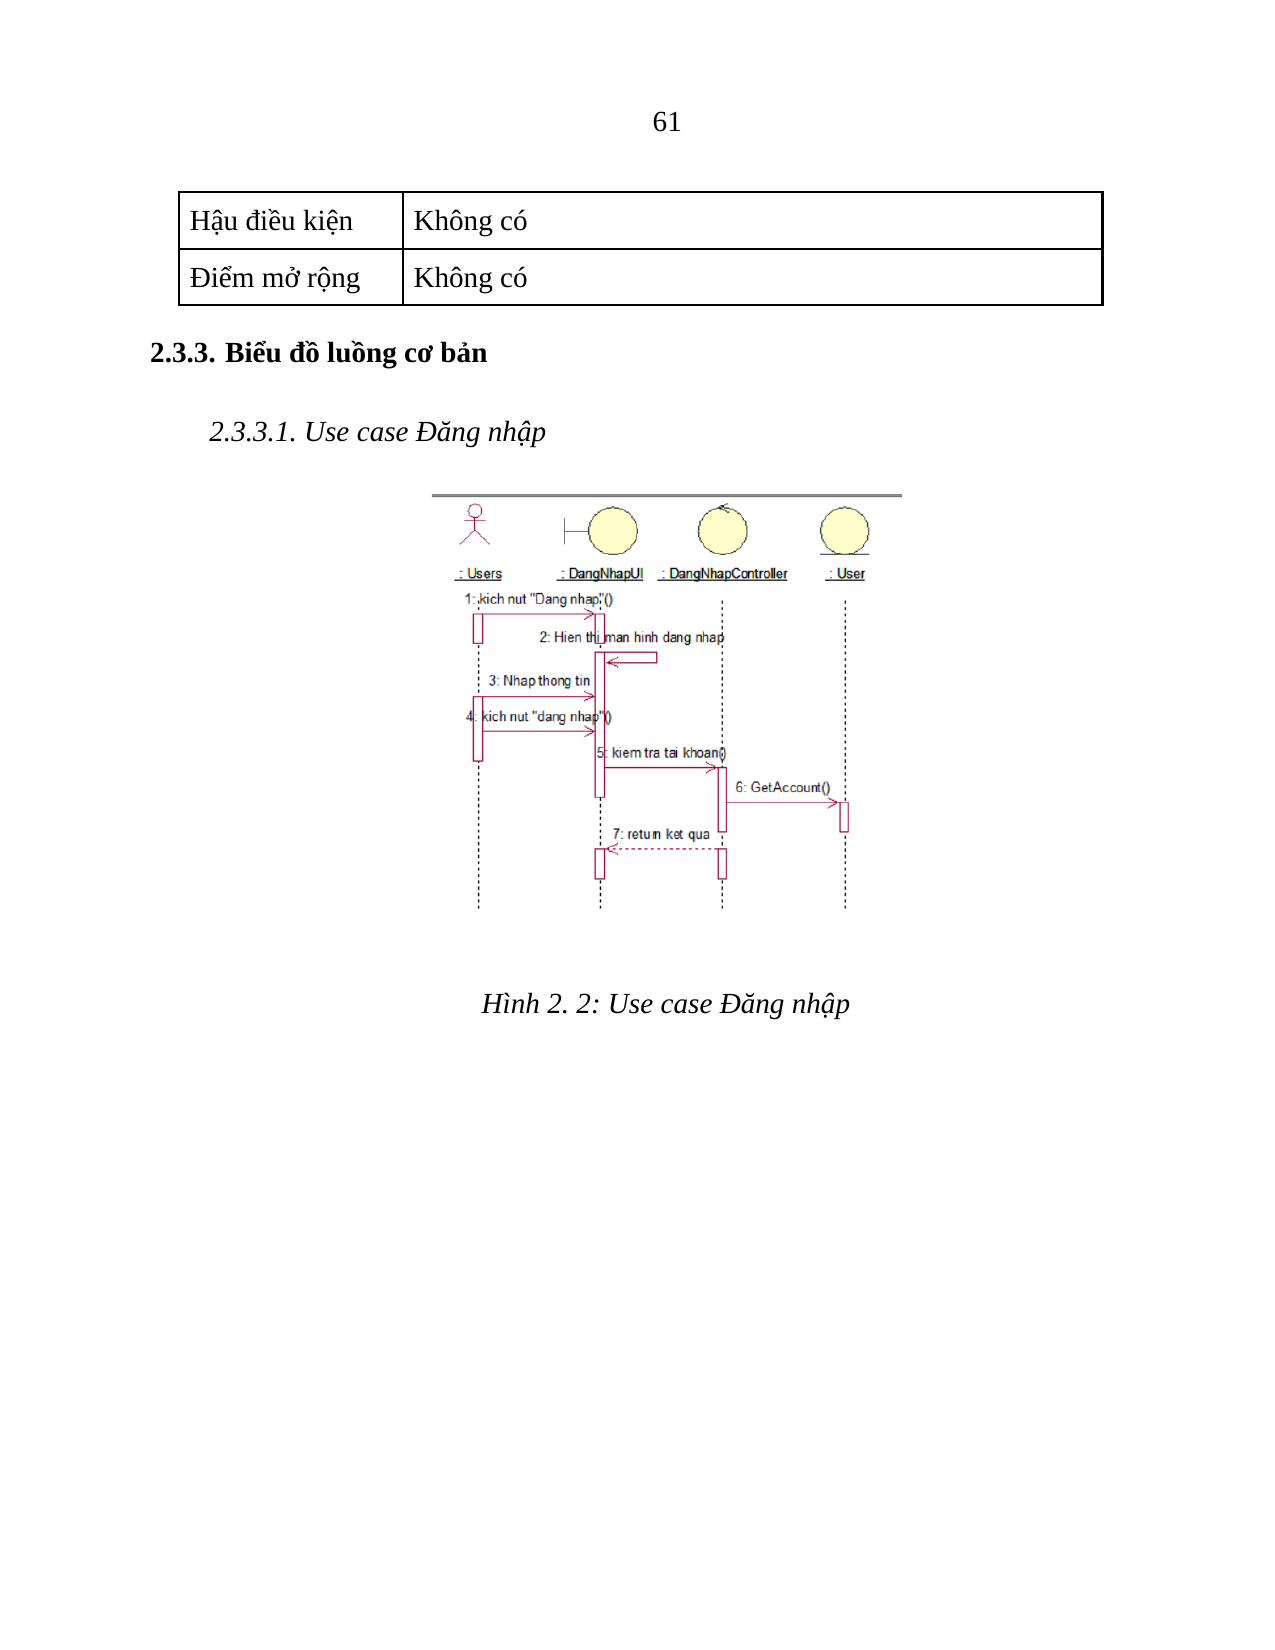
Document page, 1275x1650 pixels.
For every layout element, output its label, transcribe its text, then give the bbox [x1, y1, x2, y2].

text Hình 2. 2: Use case Đăng nhập [150, 987, 1125, 1020]
table_cell Điểm mở rộng [180, 250, 402, 304]
picture [431, 494, 903, 941]
table_cell Không có [404, 250, 1101, 304]
table_cell Không có [404, 193, 1101, 247]
table_cell Hậu điều kiện [180, 193, 402, 247]
subtitle Biểu đồ luồng cơ bản [150, 335, 1125, 369]
subtitle 2.3.3.1. Use case Đăng nhập [150, 414, 1125, 448]
